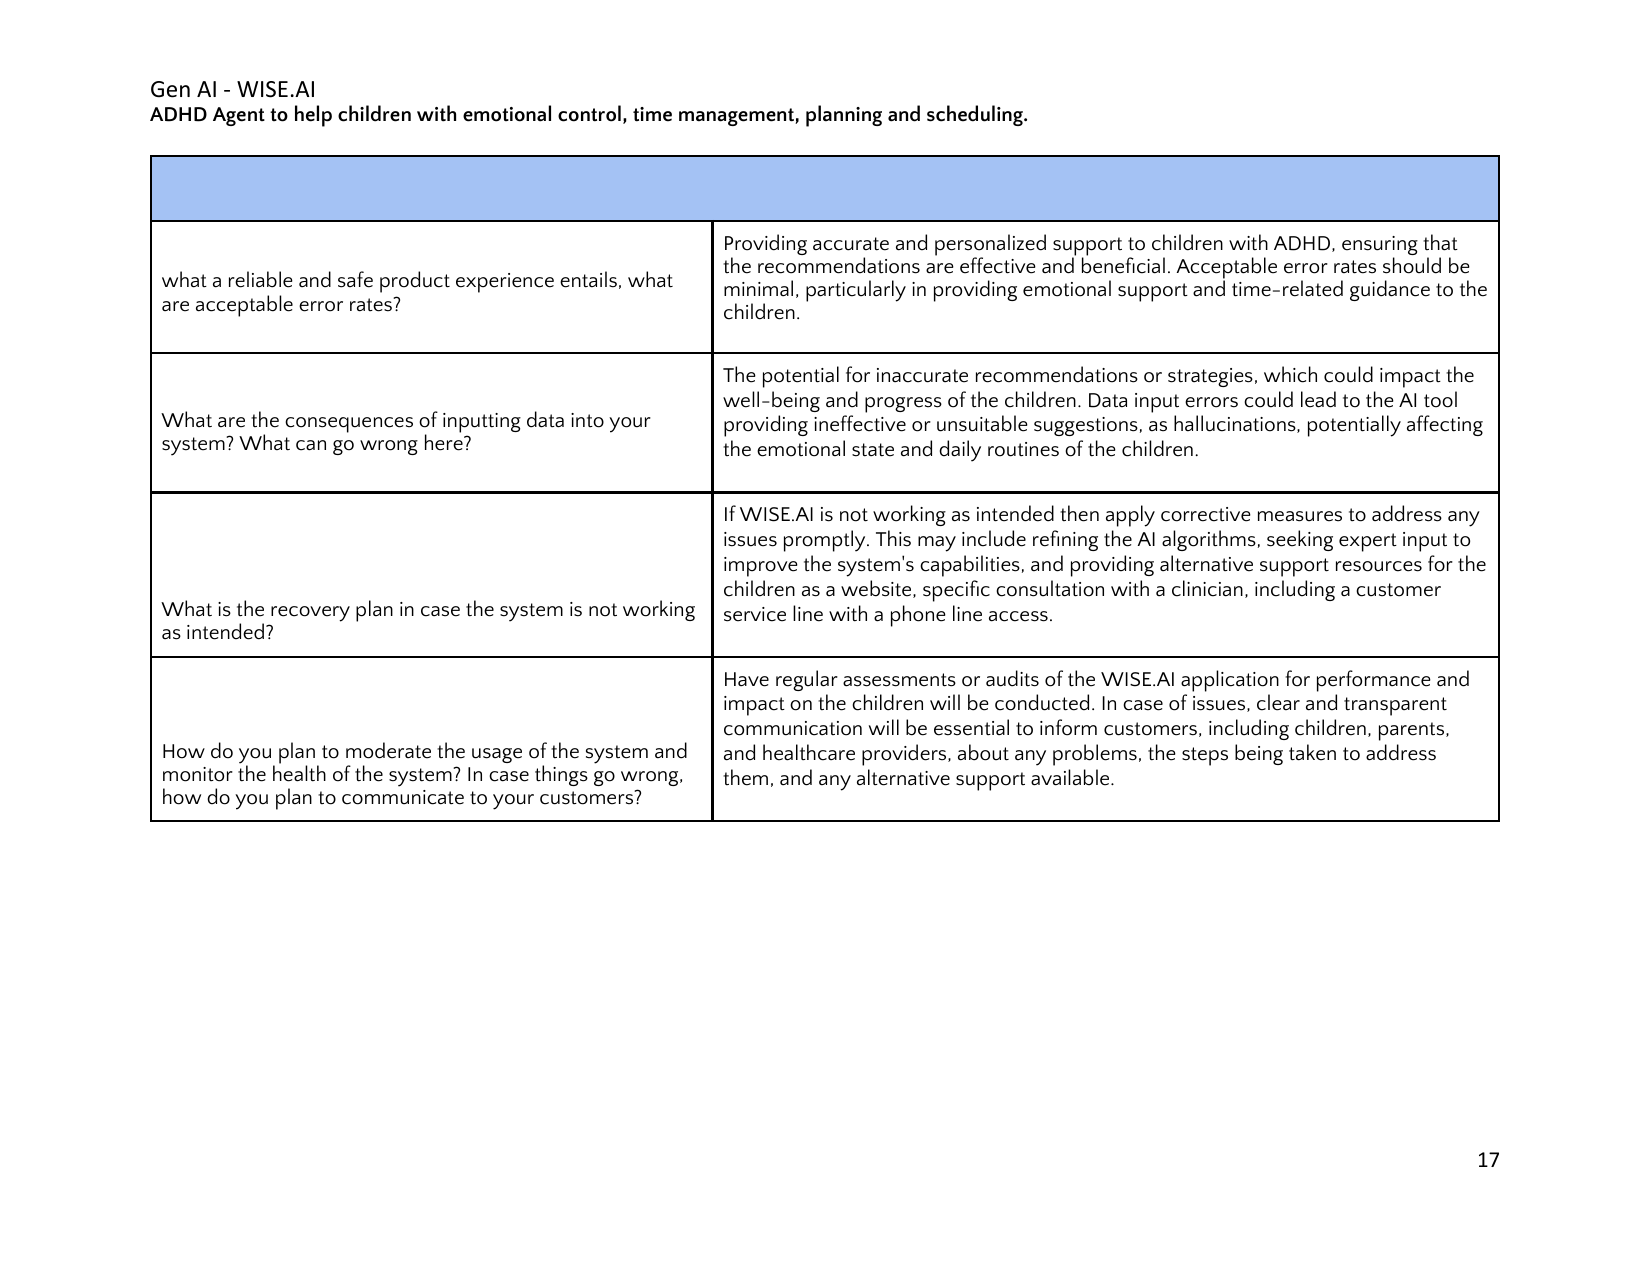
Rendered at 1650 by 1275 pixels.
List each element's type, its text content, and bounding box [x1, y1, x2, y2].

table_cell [152, 157, 1498, 220]
table_cell What is the recovery plan in case the system is not working as intended? [152, 494, 711, 656]
table_cell what a reliable and safe product experience entails, what are acceptable error rates? [152, 222, 711, 352]
table_cell What are the consequences of inputting data into your system? What can go wrong here? [152, 354, 711, 491]
table_cell Providing accurate and personalized support to children with ADHD, ensuring that the recommendations are effective and beneficial. Acceptable error rates should be minimal, particularly in providing emotional support and time-related guidance to the children. [714, 222, 1498, 352]
table_cell The potential for inaccurate recommendations or strategies, which could impact the well-being and progress of the children. Data input errors could lead to the AI tool providing ineffective or unsuitable suggestions, as hallucinations, potentially affecting the emotional state and daily routines of the children. [714, 354, 1498, 491]
table_cell Have regular assessments or audits of the WISE.AI application for performance and impact on the children will be conducted. In case of issues, clear and transparent communication will be essential to inform customers, including children, parents, and healthcare providers, about any problems, the steps being taken to address them, and any alternative support available. [714, 658, 1498, 820]
table_cell If WISE.AI is not working as intended then apply corrective measures to address any issues promptly. This may include refining the AI algorithms, seeking expert input to improve the system's capabilities, and providing alternative support resources for the children as a website, specific consultation with a clinician, including a customer service line with a phone line access. [714, 494, 1498, 656]
table_cell How do you plan to moderate the usage of the system and monitor the health of the system? In case things go wrong, how do you plan to communicate to your customers? [152, 658, 711, 820]
